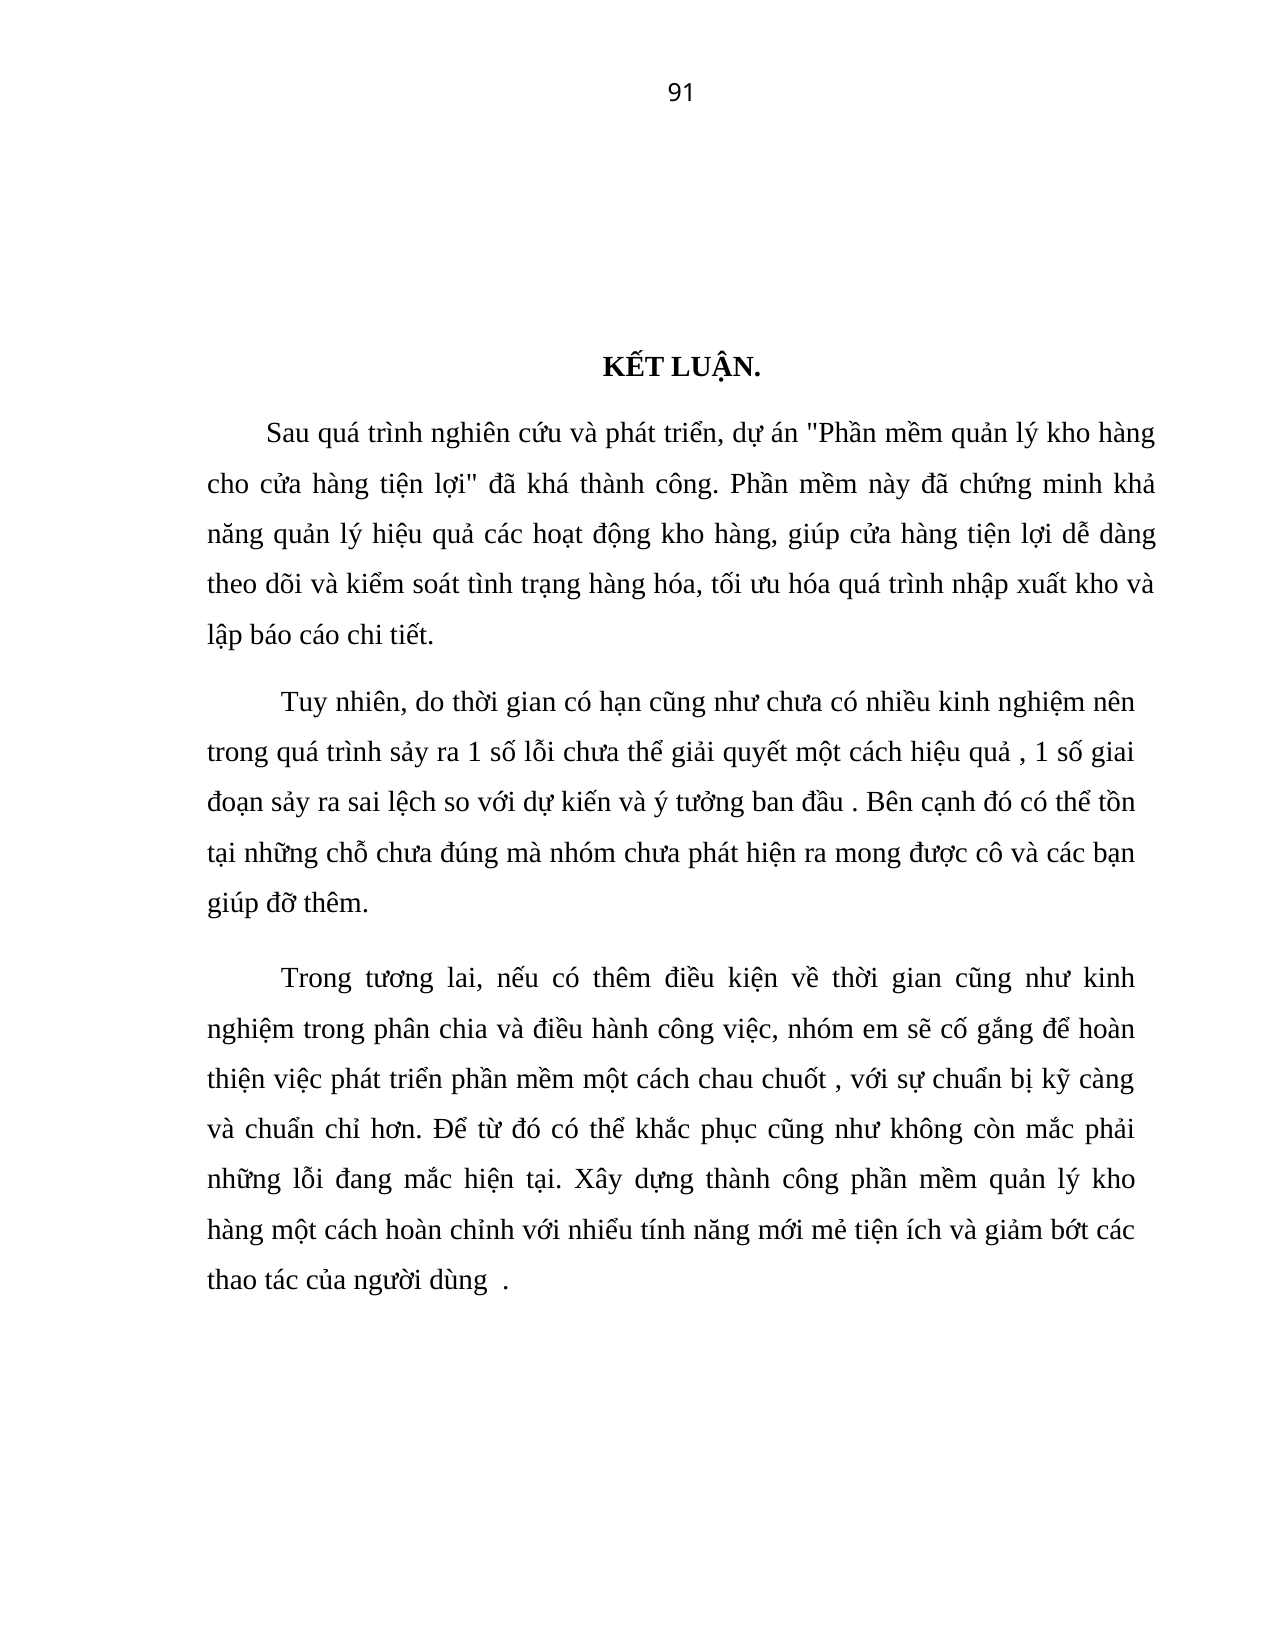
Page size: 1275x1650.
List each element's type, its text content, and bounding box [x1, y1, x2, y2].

text Tuy nhiên, do thời gian có hạn cũng như chưa có nhiều kinh nghiệm nên trong quá trình sảy ra 1 số lỗi chưa thể giải quyết một cách hiệu quả , 1 số giai đoạn sảy ra sai lệch so với dự kiến và ý tưởng ban đầu . Bên cạnh đó có thể tồn tại những chỗ chưa đúng mà nhóm chưa phát hiện ra mong được cô và các bạn giúp đỡ thêm. [207, 684, 1137, 919]
text Sau quá trình nghiên cứu và phát triển, dự án "Phần mềm quản lý kho hàng cho cửa hàng tiện lợi" đã khá thành công. Phần mềm này đã chứng minh khả năng quản lý hiệu quả các hoạt động kho hàng, giúp cửa hàng tiện lợi dễ dàng theo dõi và kiểm soát tình trạng hàng hóa, tối ưu hóa quá trình nhập xuất kho và lập báo cáo chi tiết. [207, 416, 1157, 650]
text KẾT LUẬN. [207, 349, 1157, 382]
text Trong tương lai, nếu có thêm điều kiện về thời gian cũng như kinh nghiệm trong phân chia và điều hành công việc, nhóm em sẽ cố gắng để hoàn thiện việc phát triển phần mềm một cách chau chuốt , với sự chuẩn bị kỹ càng và chuẩn chỉ hơn. Để từ đó có thể khắc phục cũng như không còn mắc phải những lỗi đang mắc hiện tại. Xây dựng thành công phần mềm quản lý kho hàng một cách hoàn chỉnh với nhiểu tính năng mới mẻ tiện ích và giảm bớt các thao tác của người dùng . [207, 960, 1137, 1296]
